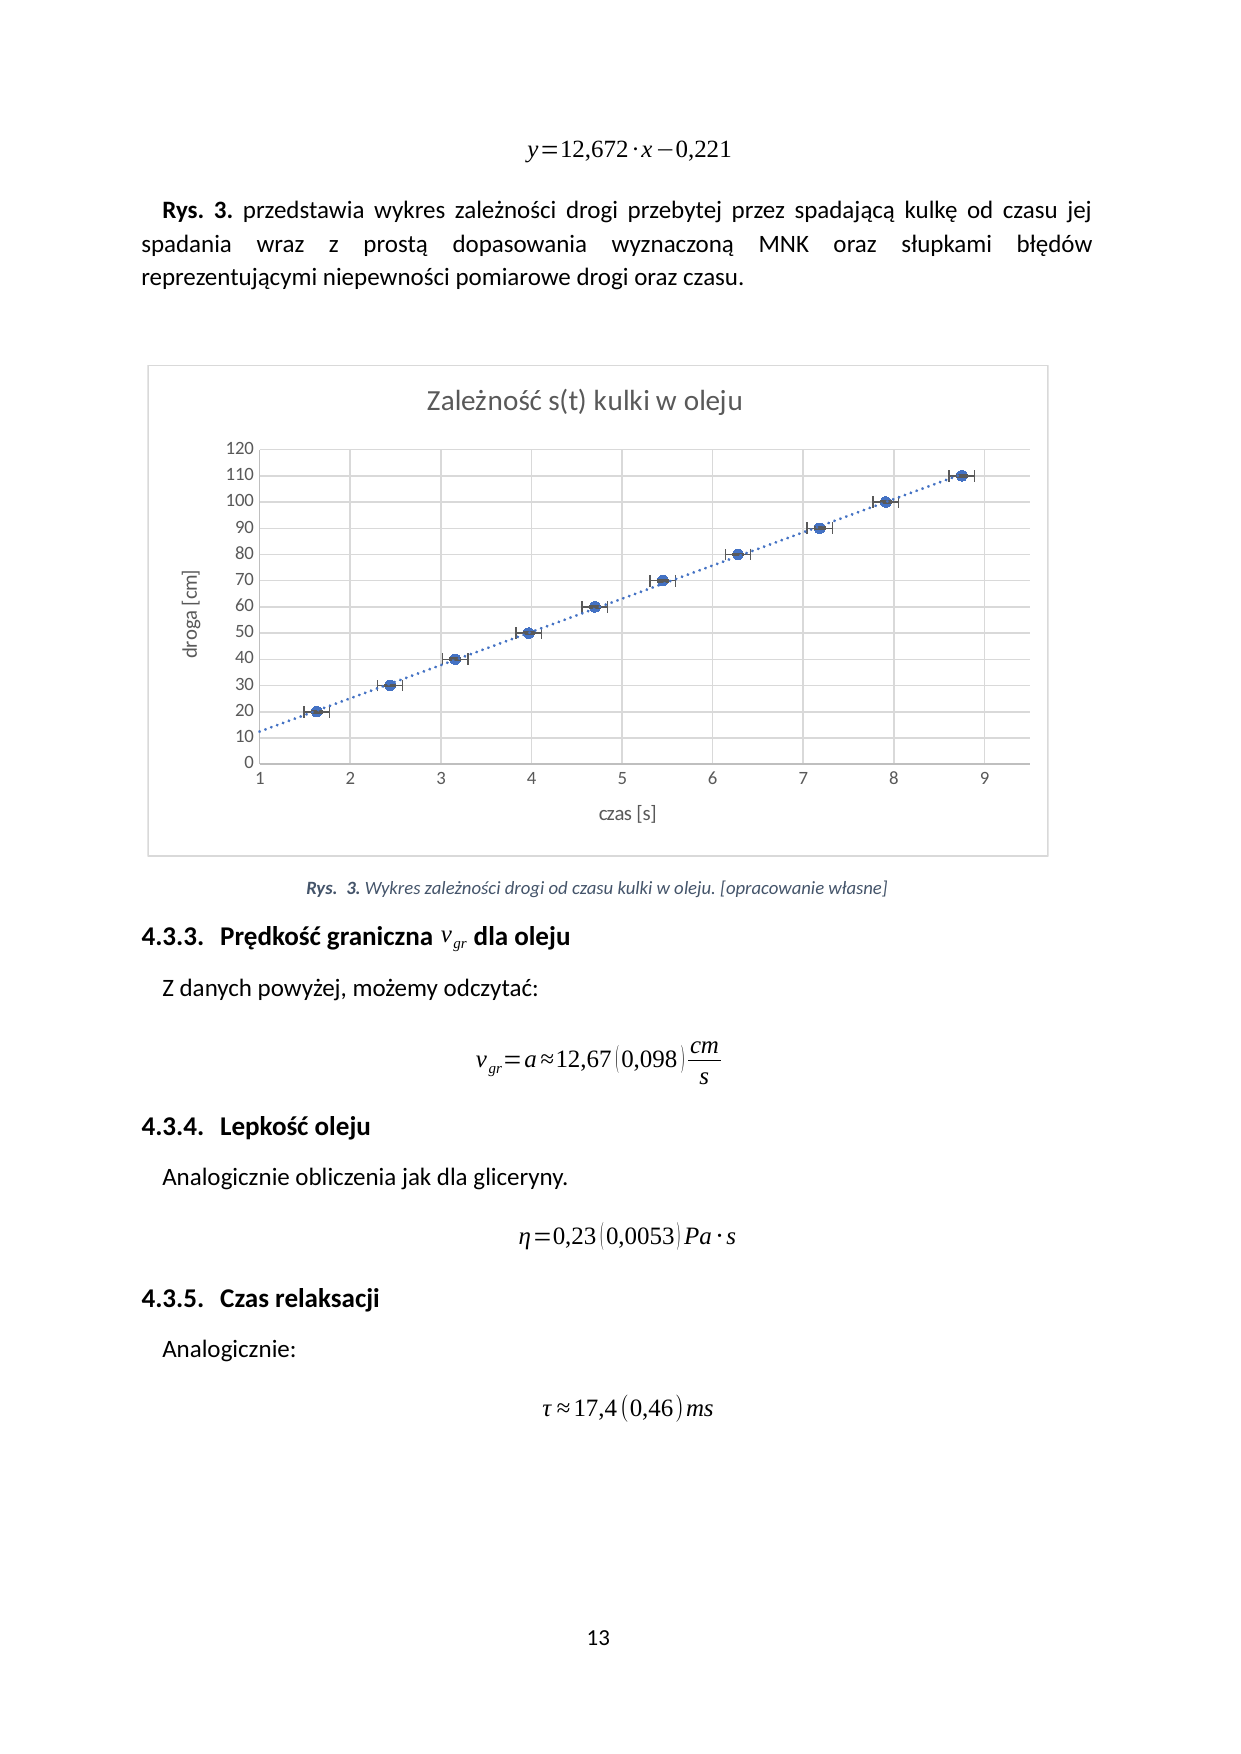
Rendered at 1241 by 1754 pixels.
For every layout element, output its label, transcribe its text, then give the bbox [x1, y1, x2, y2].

text Rys. 3. przedstawia wykres zależności drogi przebytej przez spadającą kulkę od czasu jej spadania wraz z prostą dopasowania wyznaczoną MNK oraz słupkami błędów reprezentującymi niepewności pomiarowe drogi oraz czasu. [141, 194, 1094, 292]
subtitle Prędkość graniczna dla oleju [141, 919, 1109, 953]
text Z danych powyżej, możemy odczytać: [141, 972, 1094, 1002]
text Analogicznie: [141, 1333, 1094, 1364]
text Rys. 3. Wykres zależności drogi od czasu kulki w oleju. [opracowanie własne] [87, 876, 1109, 899]
text Analogicznie obliczenia jak dla gliceryny. [141, 1162, 1094, 1192]
subtitle Lepkość oleju [141, 1109, 1109, 1142]
subtitle Czas relaksacji [141, 1281, 1109, 1314]
